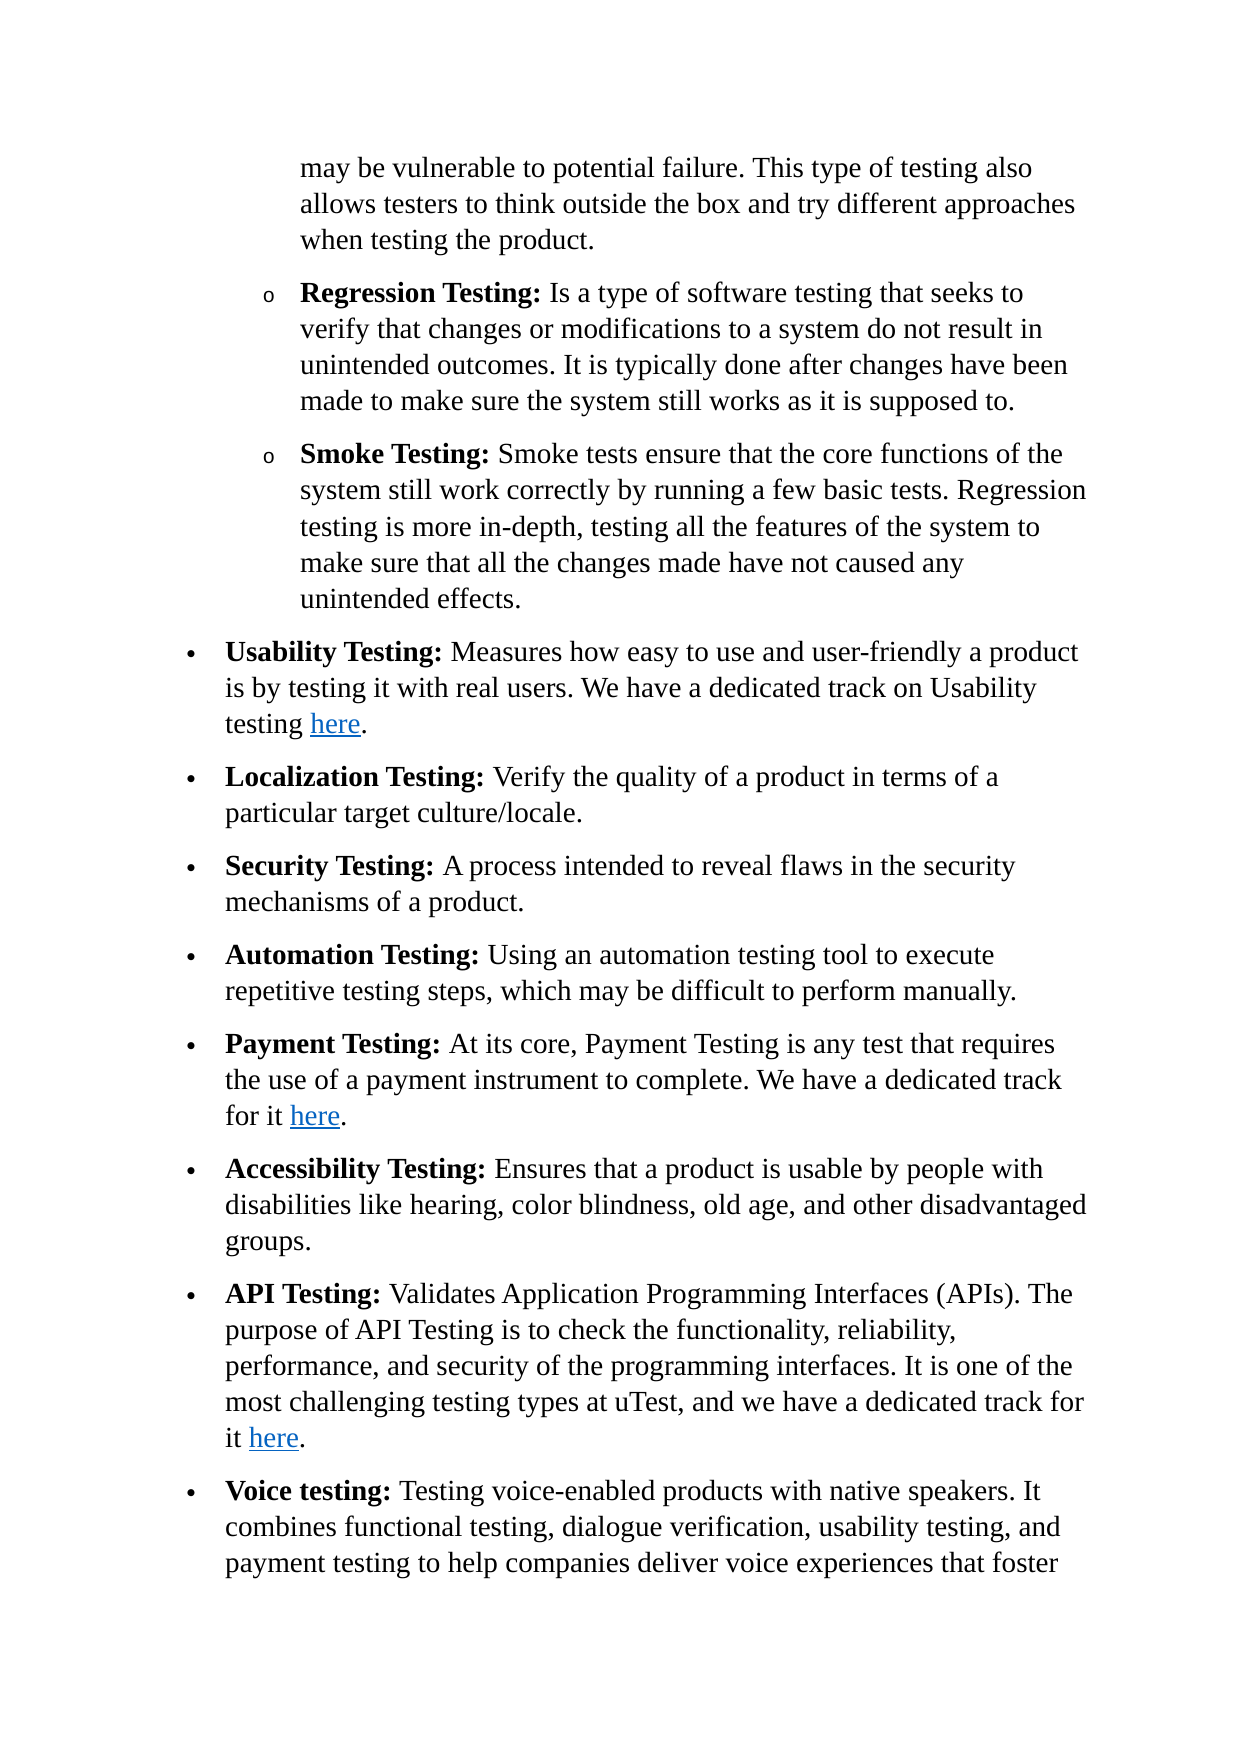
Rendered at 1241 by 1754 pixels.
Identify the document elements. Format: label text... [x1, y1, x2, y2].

list Smoke Testing: Smoke tests ensure that the core functions of the system still work correctly by running a few basic tests. Regression testing is more in-depth, testing all the features of the system to make sure that all the changes made have not caused any unintended effects. [262, 436, 1090, 614]
list Accessibility Testing: Ensures that a product is usable by people with disabilities like hearing, color blindness, old age, and other disadvantaged groups. [187, 1151, 1090, 1257]
list Usability Testing: Measures how easy to use and user-friendly a product is by testing it with real users. We have a dedicated track on Usability testing here. [187, 634, 1090, 739]
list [262, 150, 1090, 256]
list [187, 1473, 1090, 1579]
list Automation Testing: Using an automation testing tool to execute repetitive testing steps, which may be difficult to perform manually. [187, 937, 1090, 1006]
list Security Testing: A process intended to reveal flaws in the security mechanisms of a product. [187, 848, 1090, 917]
list Regression Testing: Is a type of software testing that seeks to verify that changes or modifications to a system do not result in unintended outcomes. It is typically done after changes have been made to make sure the system still works as it is supposed to. [262, 275, 1090, 417]
list Localization Testing: Verify the quality of a product in terms of a particular target culture/locale. [187, 759, 1090, 828]
list Payment Testing: At its core, Payment Testing is any test that requires the use of a payment instrument to complete. We have a dedicated track for it here. [187, 1026, 1090, 1132]
list API Testing: Validates Application Programming Interfaces (APIs). The purpose of API Testing is to check the functionality, reliability, performance, and security of the programming interfaces. It is one of the most challenging testing types at uTest, and we have a dedicated track for it here. [187, 1276, 1090, 1454]
